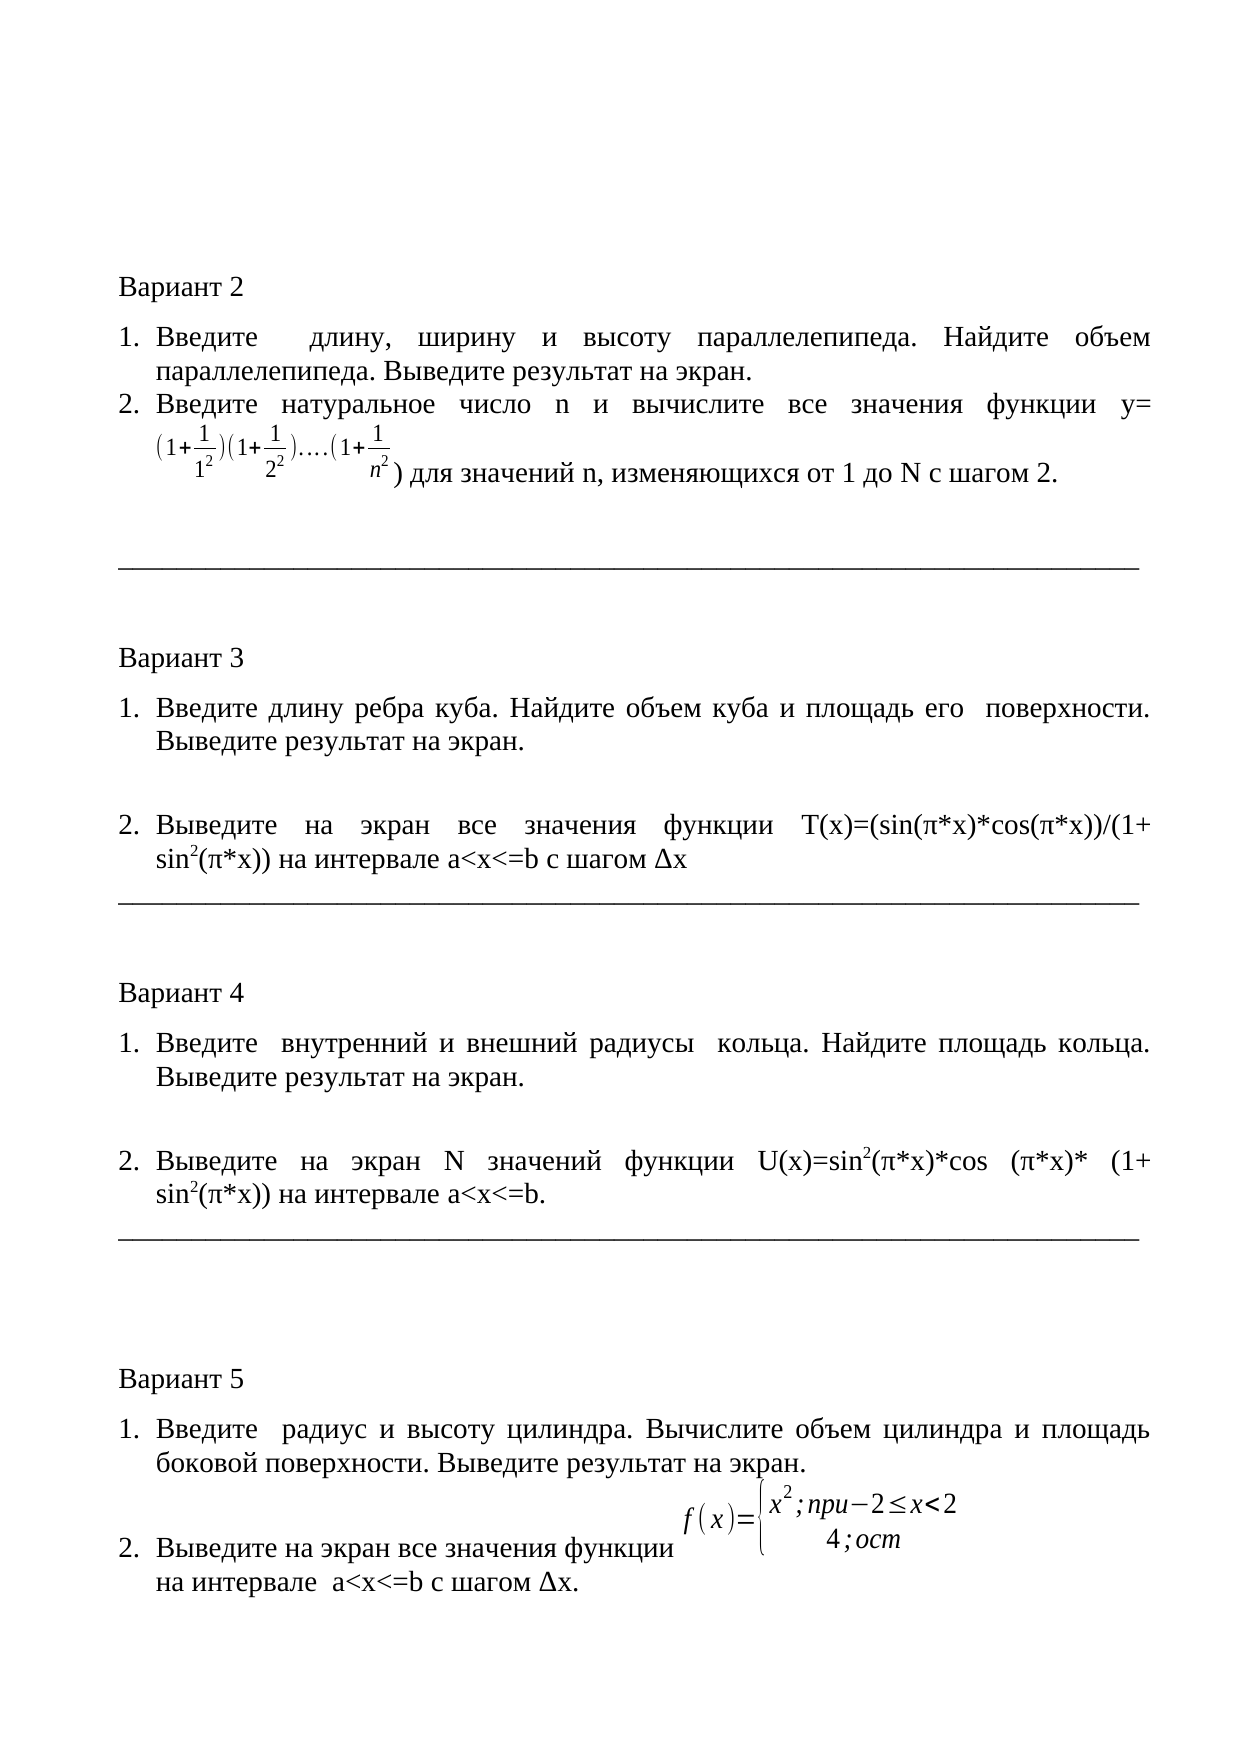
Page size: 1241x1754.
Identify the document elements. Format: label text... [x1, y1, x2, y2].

text ______________________________________________________________________ [118, 539, 1152, 573]
list Выведите на экран все значения функции T(x)=(sin(π*x)*cos(π*x))/(1+ sin2(π*x)) на интервале a<x<=b с шагом Δx [118, 807, 1152, 874]
text ______________________________________________________________________ [118, 1210, 1152, 1243]
text ______________________________________________________________________ [118, 874, 1152, 908]
list Введите внутренний и внешний радиусы кольца. Найдите площадь кольца. Выведите результат на экран. [118, 1025, 1152, 1092]
list Введите длину ребра куба. Найдите объем куба и площадь его поверхности. Выведите результат на экран. [118, 690, 1152, 757]
text на интервале a<x<=b с шагом Δx. [156, 1564, 1152, 1598]
list Выведите на экран N значений функции U(x)=sin2(π*x)*cos (π*x)* (1+ sin2(π*x)) на интервале a<x<=b. [118, 1143, 1152, 1210]
text Вариант 2 [118, 269, 1152, 303]
list Введите натуральное число n и вычислите все значения функции y=) для значений n, изменяющихся от 1 до N с шагом 2. [118, 386, 1152, 489]
list Введите радиус и высоту цилиндра. Вычислите объем цилиндра и площадь боковой поверхности. Выведите результат на экран. [118, 1411, 1152, 1478]
text Вариант 4 [118, 975, 1152, 1009]
text Вариант 3 [118, 640, 1152, 673]
list Выведите на экран все значения функции [118, 1478, 1152, 1564]
text Вариант 5 [118, 1361, 1152, 1394]
list Введите длину, ширину и высоту параллелепипеда. Найдите объем параллелепипеда. Выведите результат на экран. [118, 319, 1152, 386]
